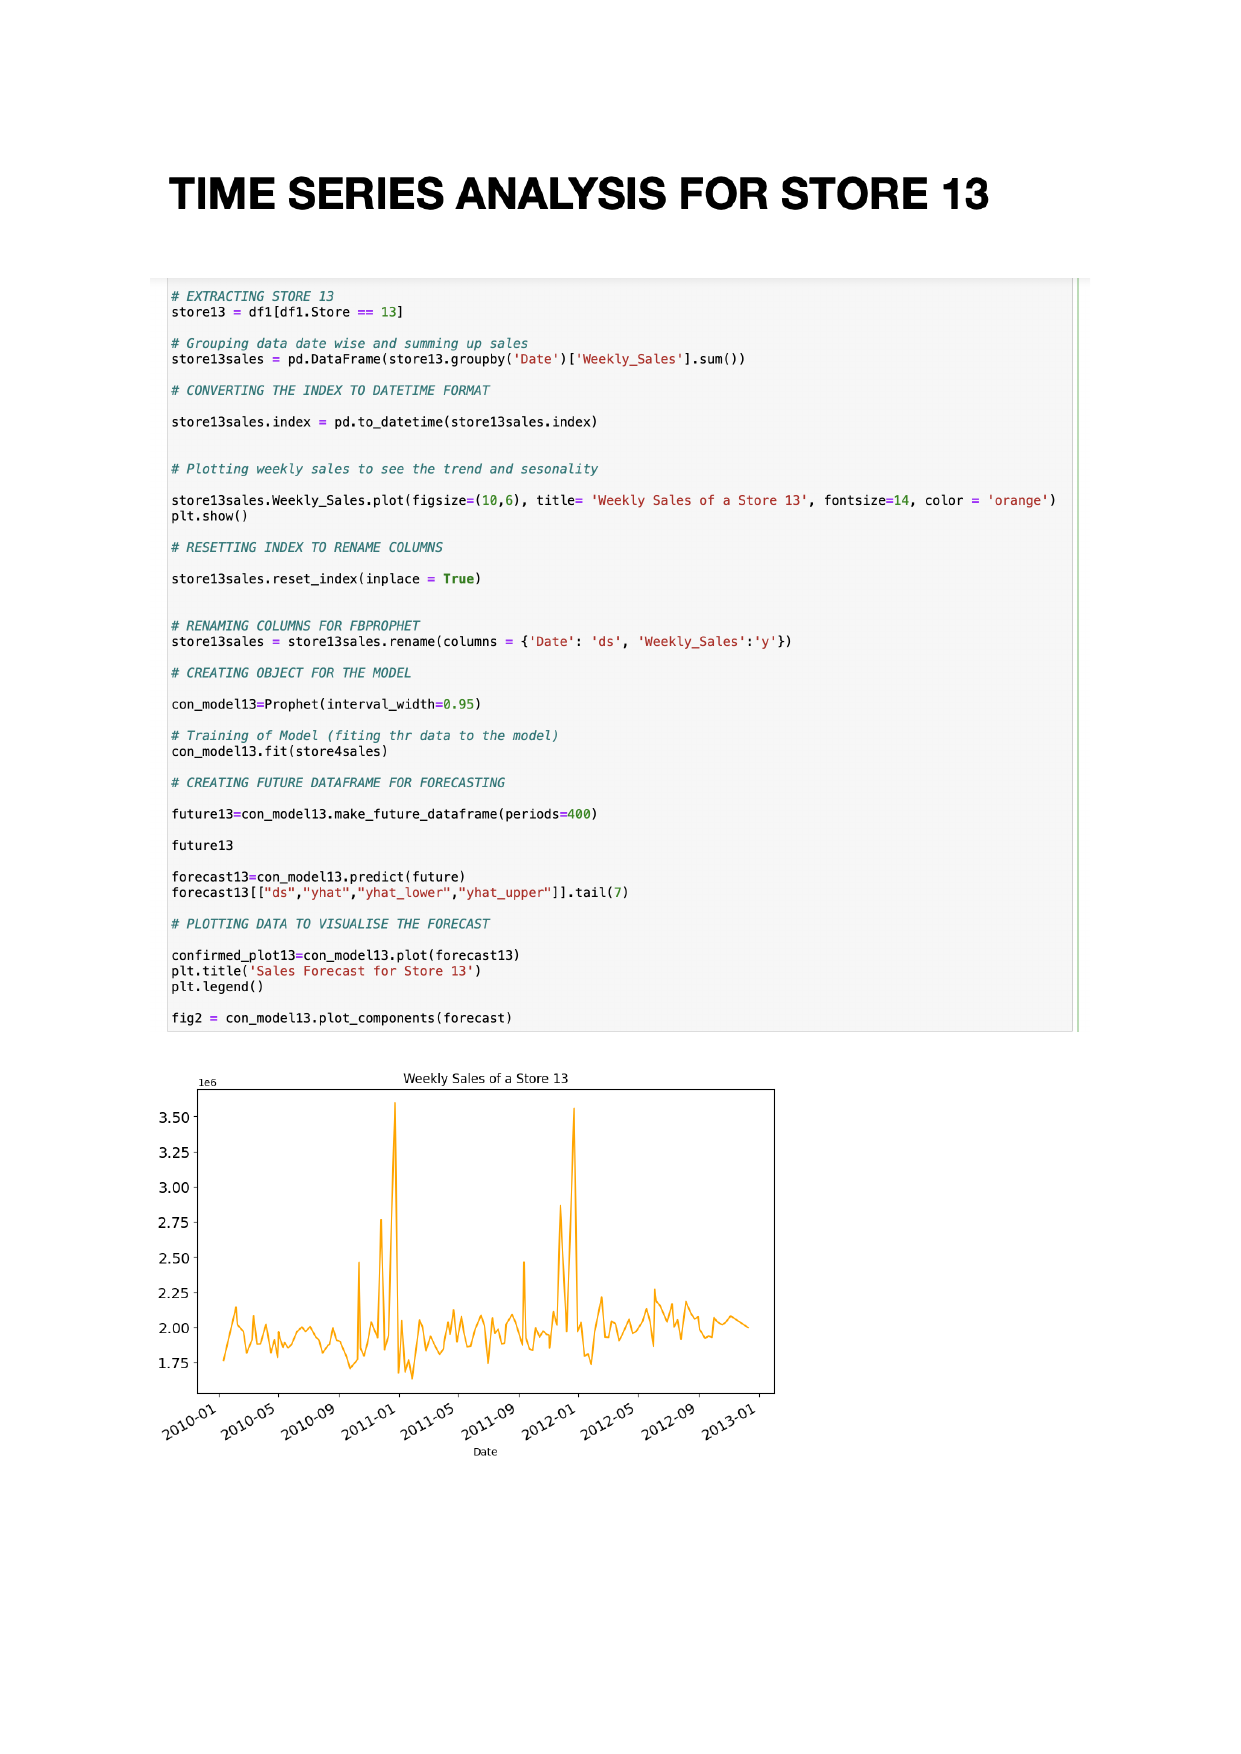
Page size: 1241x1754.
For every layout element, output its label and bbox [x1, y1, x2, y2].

picture [150, 1065, 781, 1464]
picture [150, 278, 1091, 1032]
picture [150, 150, 1091, 245]
